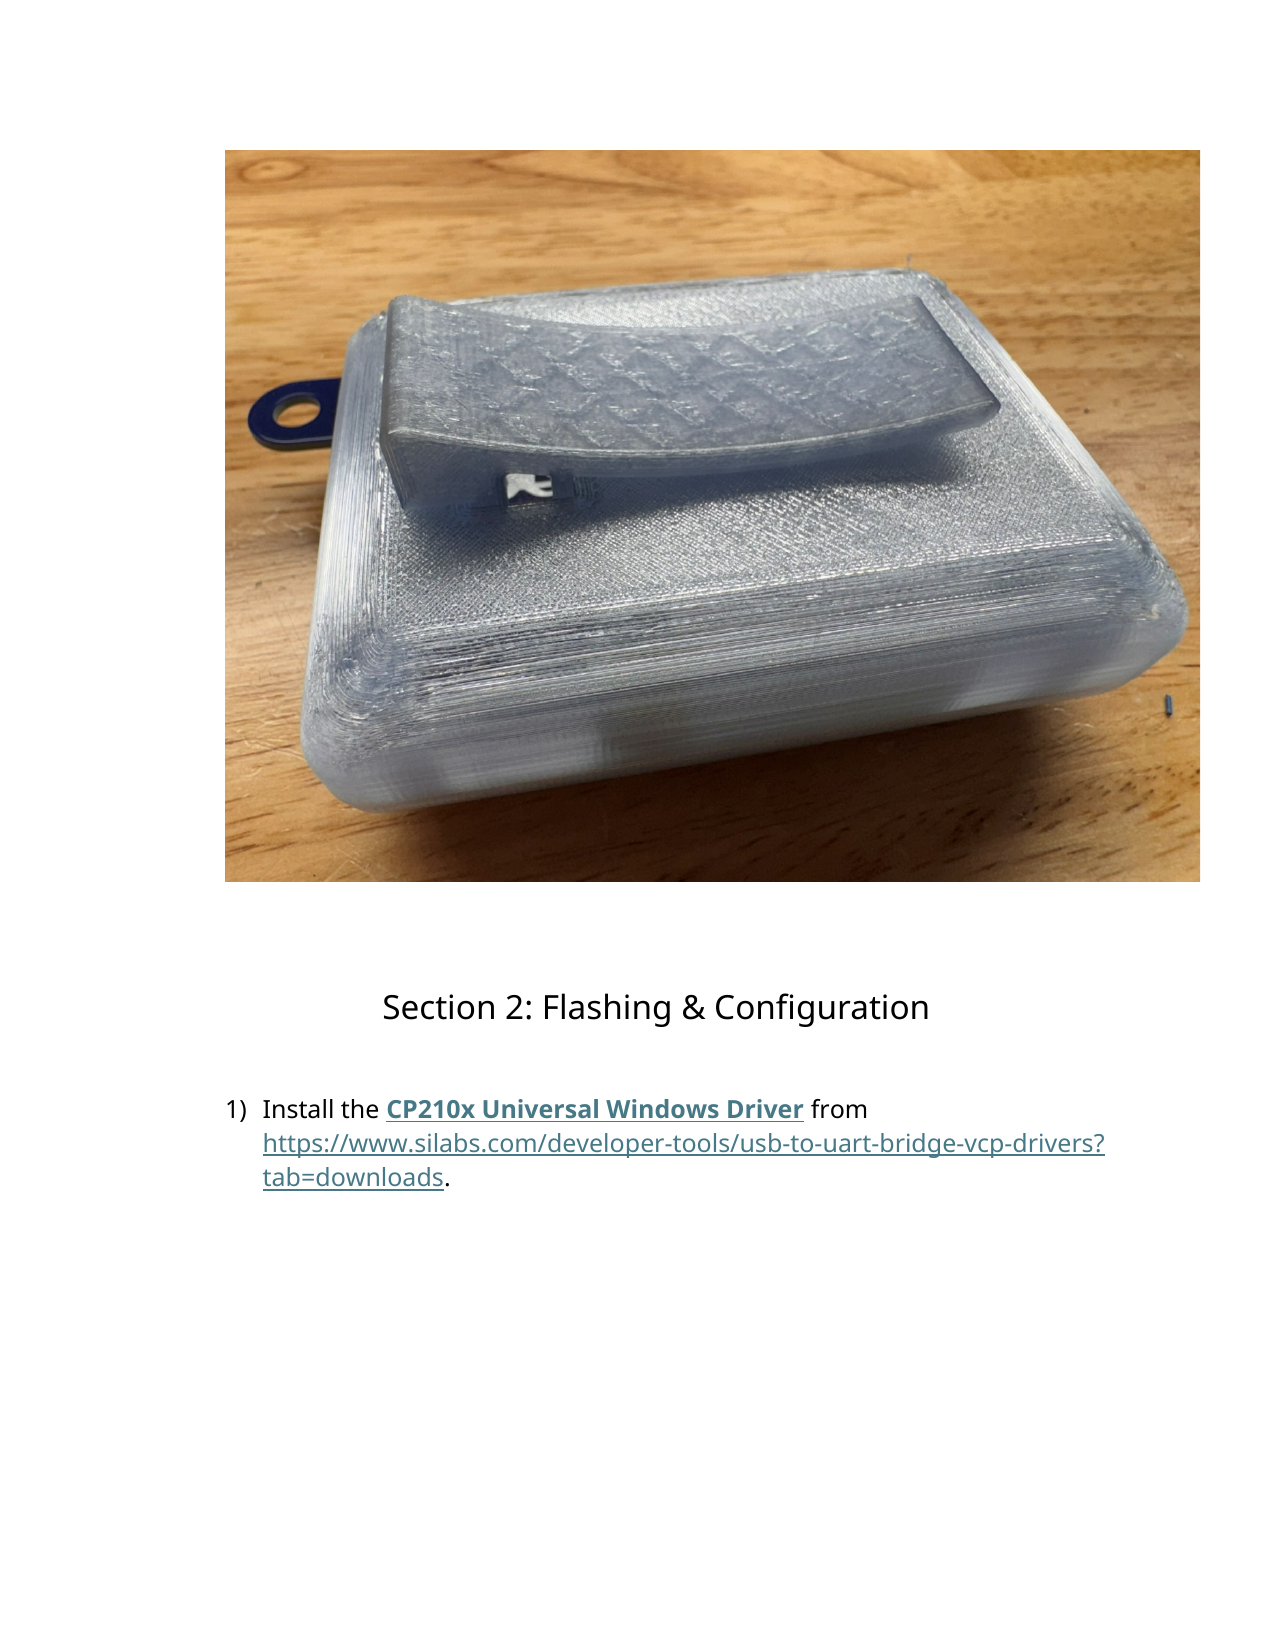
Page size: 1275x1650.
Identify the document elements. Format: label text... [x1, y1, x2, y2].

list Install the CP210x Universal Windows Driver from https://www.silabs.com/developer-tools/usb-to-uart-bridge-vcp-drivers?tab=downloads. [225, 1092, 1125, 1194]
text Section 2: Flashing & Configuration [187, 984, 1125, 1029]
picture [225, 150, 1200, 882]
